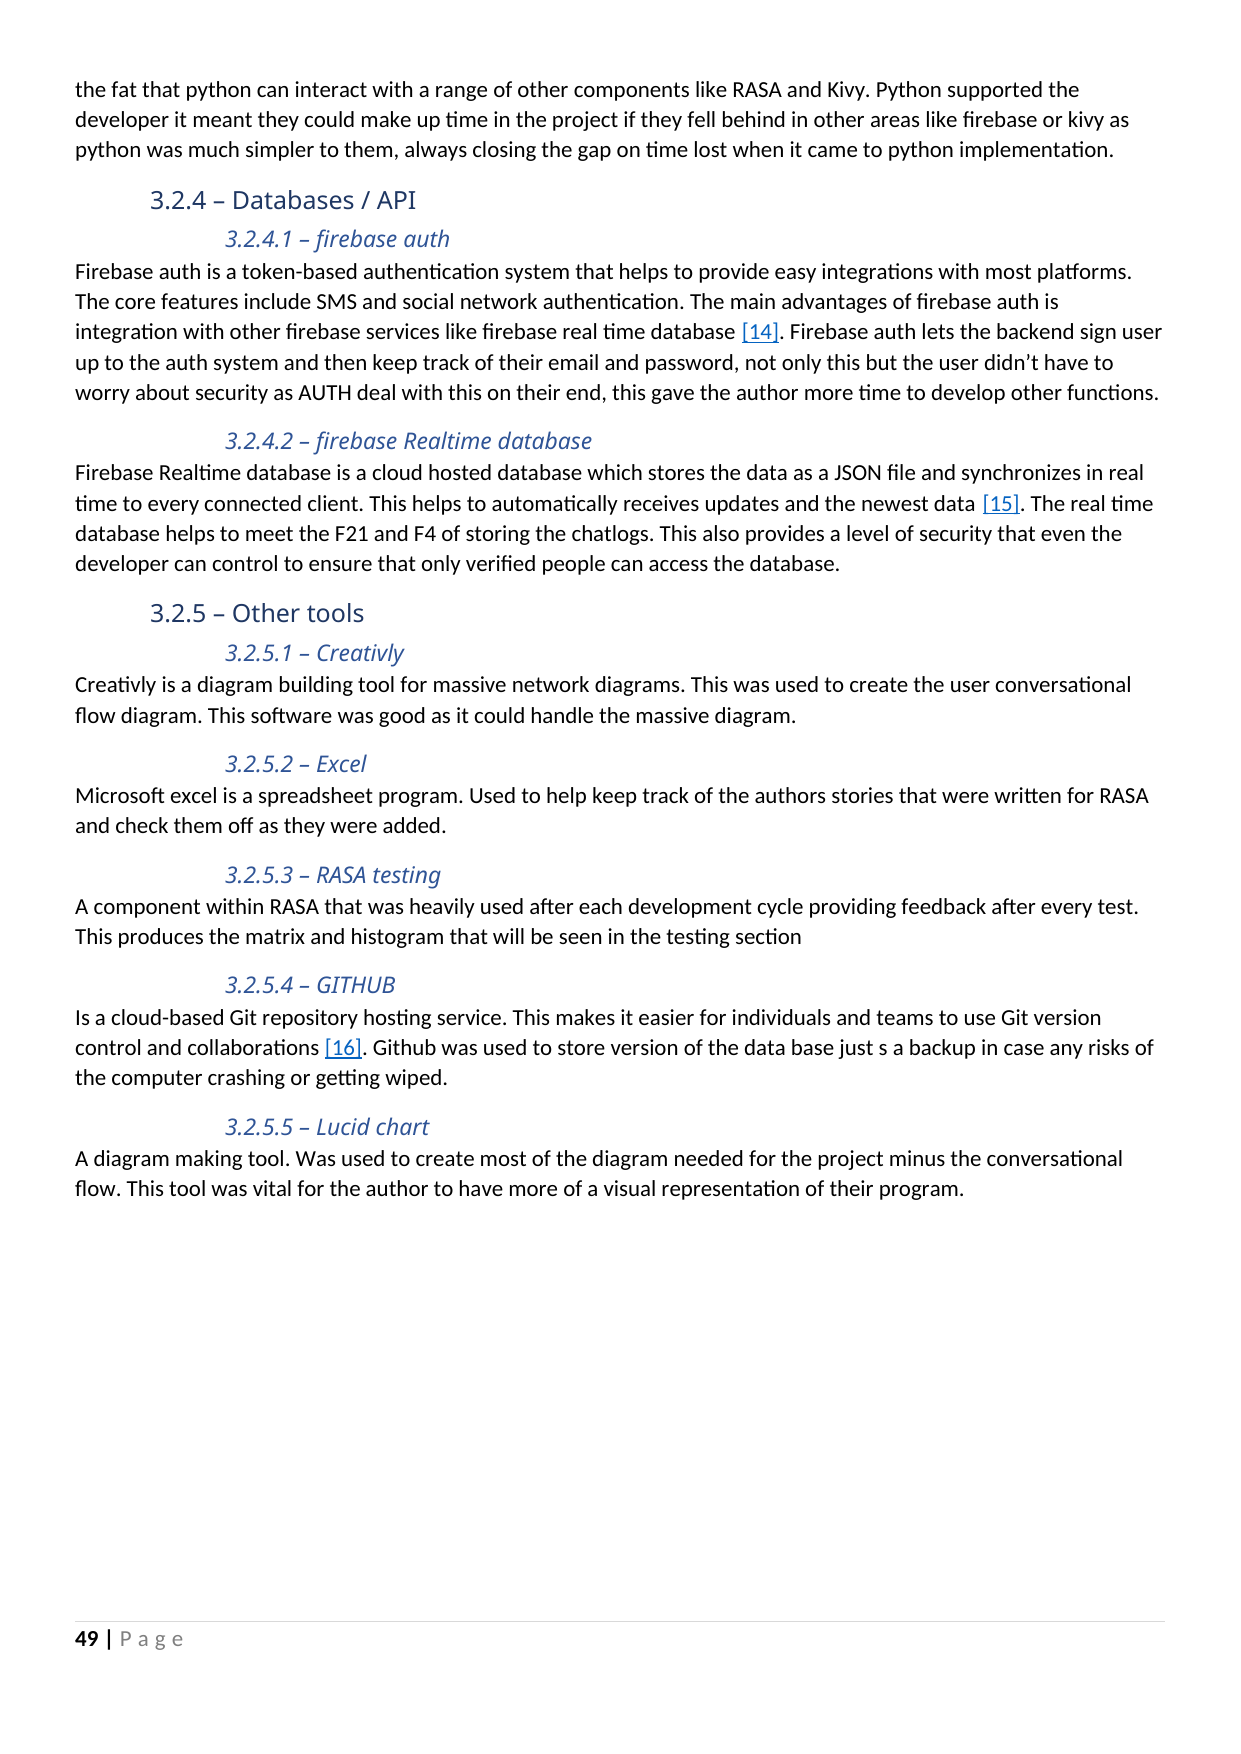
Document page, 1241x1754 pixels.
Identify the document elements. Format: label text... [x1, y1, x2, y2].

subtitle 3.2.5.4 – GITHUB [225, 969, 1165, 1001]
subtitle 3.2.5.5 – Lucid chart [225, 1110, 1165, 1142]
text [75, 75, 1165, 163]
text Firebase Realtime database is a cloud hosted database which stores the data as a JSON file and synchronizes in real time to every connected client. This helps to automatically receives updates and the newest data [15]. The real time database helps to meet the F21 and F4 of storing the chatlogs. This also provides a level of security that even the developer can control to ensure that only verified people can access the database. [75, 458, 1165, 577]
subtitle 3.2.4.2 – firebase Realtime database [225, 425, 1165, 456]
subtitle 3.2.5.3 – RASA testing [225, 858, 1165, 890]
text Microsoft excel is a spreadsheet program. Used to help keep track of the authors stories that were written for RASA and check them off as they were added. [75, 781, 1165, 840]
subtitle 3.2.5 – Other tools [75, 596, 1165, 630]
subtitle 3.2.4.1 – firebase auth [225, 223, 1165, 254]
subtitle 3.2.5.1 – Creativly [225, 637, 1165, 668]
subtitle 3.2.4 – Databases / API [75, 182, 1165, 216]
text Creativly is a diagram building tool for massive network diagrams. This was used to create the user conversational flow diagram. This software was good as it could handle the massive diagram. [75, 671, 1165, 729]
text Is a cloud-based Git repository hosting service. This makes it easier for individuals and teams to use Git version control and collaborations [16]. Github was used to store version of the data base just s a backup in case any risks of the computer crashing or getting wiped. [75, 1003, 1165, 1092]
text A component within RASA that was heavily used after each development cycle providing feedback after every test. This produces the matrix and histogram that will be seen in the testing section [75, 892, 1165, 951]
text A diagram making tool. Was used to create most of the diagram needed for the project minus the conversational flow. This tool was vital for the author to have more of a visual representation of their program. [75, 1144, 1165, 1202]
text Firebase auth is a token-based authentication system that helps to provide easy integrations with most platforms. The core features include SMS and social network authentication. The main advantages of firebase auth is integration with other firebase services like firebase real time database [14]. Firebase auth lets the backend sign user up to the auth system and then keep track of their email and password, not only this but the user didn’t have to worry about security as AUTH deal with this on their end, this gave the author more time to develop other functions. [75, 257, 1165, 406]
subtitle 3.2.5.2 – Excel [225, 748, 1165, 779]
